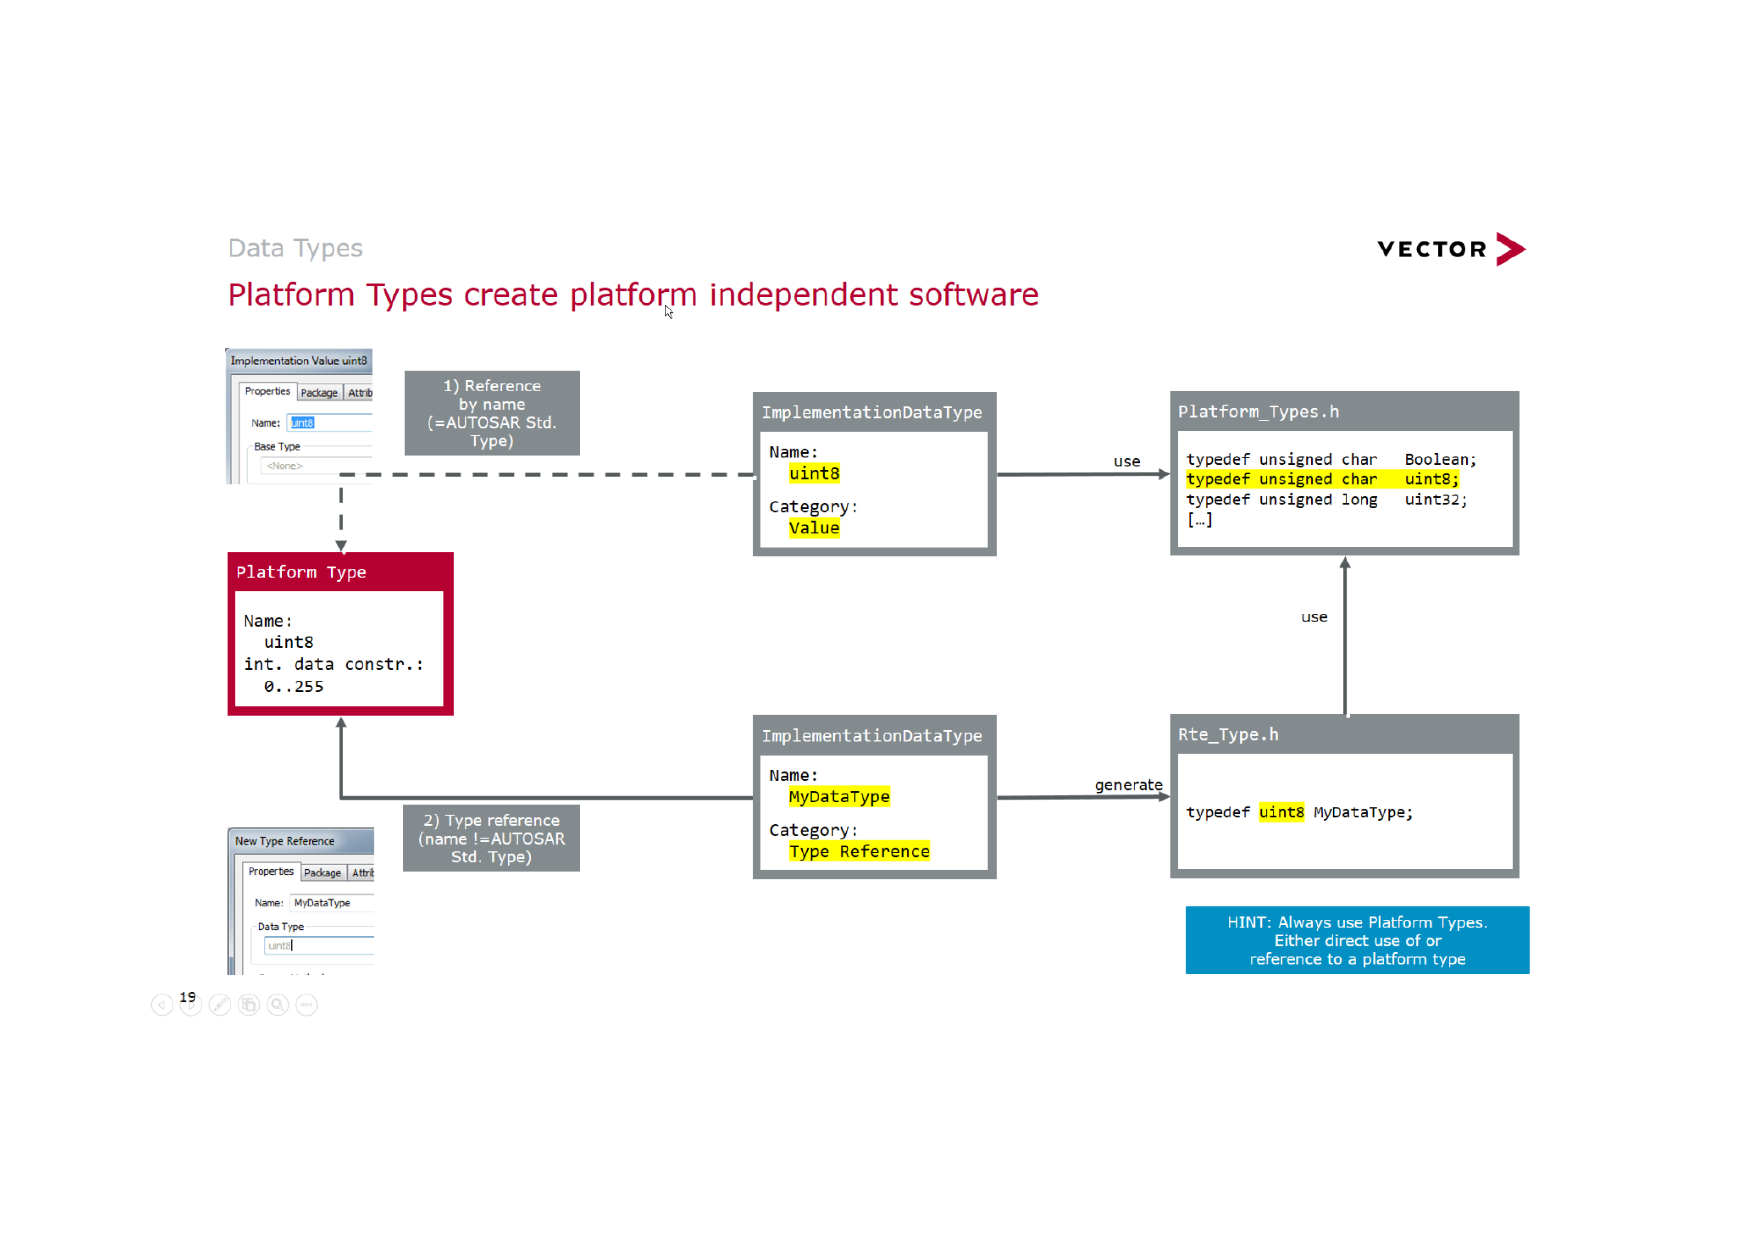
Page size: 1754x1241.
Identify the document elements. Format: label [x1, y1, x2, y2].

picture [150, 197, 1604, 1017]
